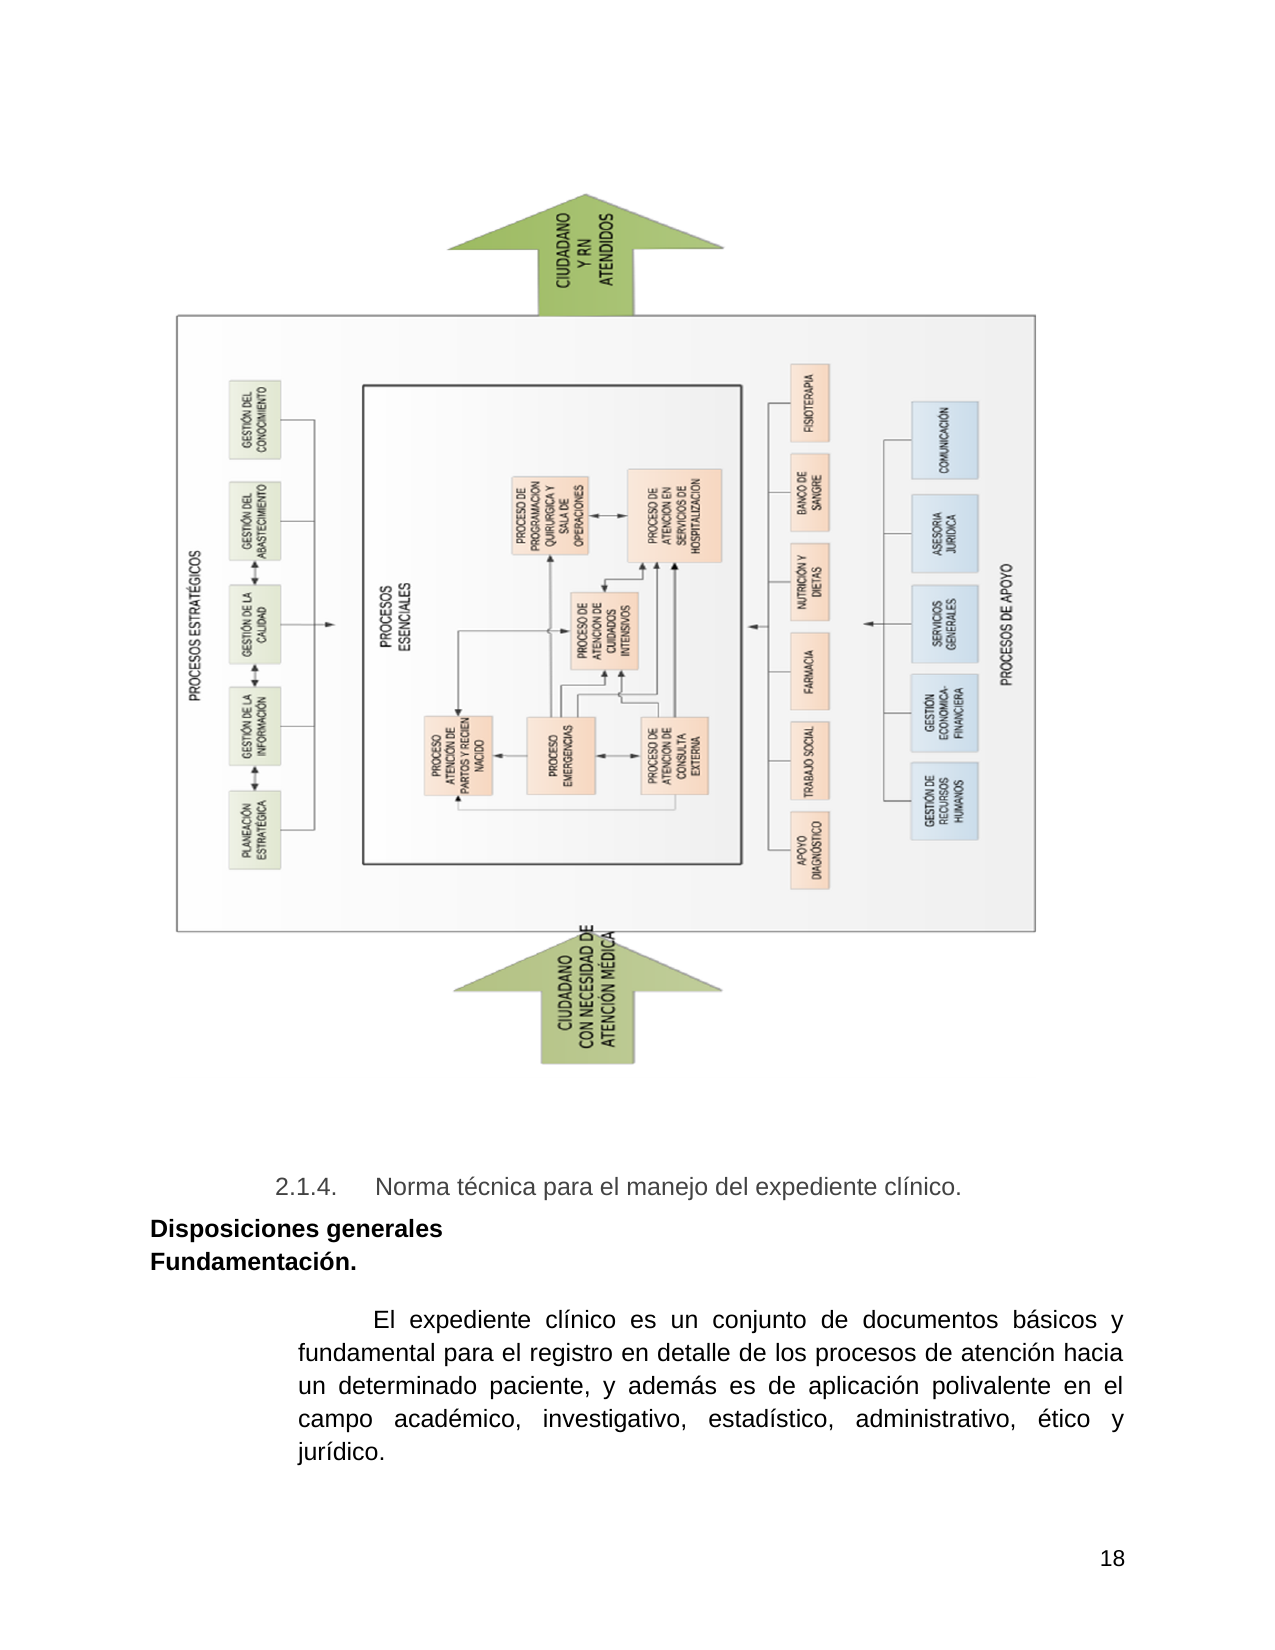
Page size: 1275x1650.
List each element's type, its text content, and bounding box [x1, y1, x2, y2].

subtitle Norma técnica para el manejo del expediente clínico. [337, 1172, 1125, 1201]
text Fundamentación. [150, 1247, 1125, 1276]
text Disposiciones generales [150, 1214, 1125, 1242]
text El expediente clínico es un conjunto de documentos básicos y fundamental para el registro en detalle de los procesos de atención hacia un determinado paciente, y además es de aplicación polivalente en el campo académico, investigativo, estadístico, administrativo, ético y jurídico. [298, 1305, 1125, 1466]
